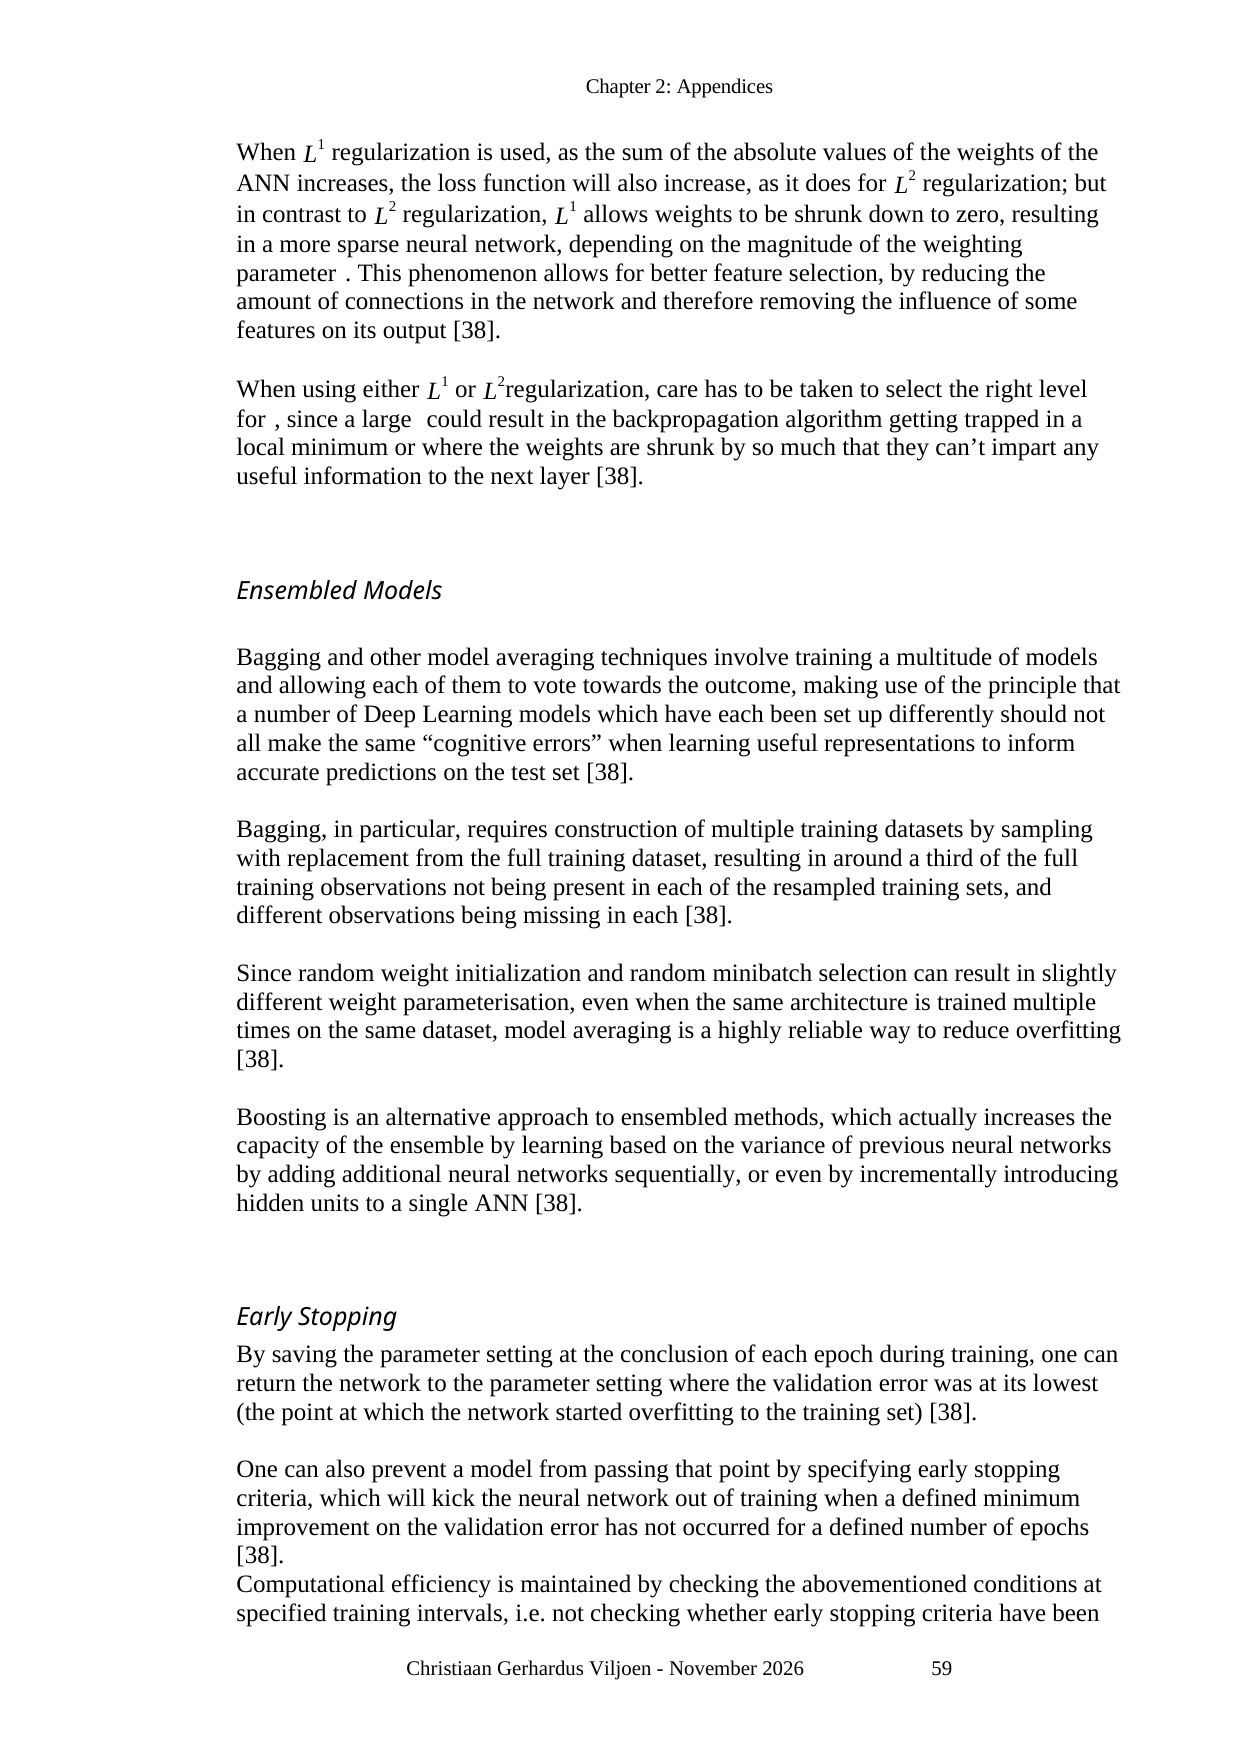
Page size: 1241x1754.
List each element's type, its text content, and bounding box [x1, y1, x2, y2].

text One can also prevent a model from passing that point by specifying early stopping criteria, which will kick the neural network out of training when a defined minimum improvement on the validation error has not occurred for a defined number of epochs . [236, 1454, 1122, 1569]
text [236, 1569, 1122, 1627]
subtitle Early Stopping [236, 1299, 1122, 1333]
text When using either or regularization, care has to be taken to select the right level for , since a large could result in the backpropagation algorithm getting trapped in a local minimum or where the weights are shrunk by so much that they can’t impart any useful information to the next layer . [236, 373, 1122, 490]
text Bagging and other model averaging techniques involve training a multitude of models and allowing each of them to vote towards the outcome, making use of the principle that a number of Deep Learning models which have each been set up differently should not all make the same “cognitive errors” when learning useful representations to inform accurate predictions on the test set . [236, 642, 1122, 785]
text Since random weight initialization and random minibatch selection can result in slightly different weight parameterisation, even when the same architecture is trained multiple times on the same dataset, model averaging is a highly reliable way to reduce overfitting . [236, 958, 1122, 1073]
text By saving the parameter setting at the conclusion of each epoch during training, one can return the network to the parameter setting where the validation error was at its lowest (the point at which the network started overfitting to the training set) . [236, 1339, 1122, 1426]
text Boosting is an alternative approach to ensembled methods, which actually increases the capacity of the ensemble by learning based on the variance of previous neural networks by adding additional neural networks sequentially, or even by incrementally introducing hidden units to a single ANN . [236, 1102, 1122, 1217]
text When regularization is used, as the sum of the absolute values of the weights of the ANN increases, the loss function will also increase, as it does for regularization; but in contrast to regularization, allows weights to be shrunk down to zero, resulting in a more sparse neural network, depending on the magnitude of the weighting parameter . This phenomenon allows for better feature selection, by reducing the amount of connections in the network and therefore removing the influence of some features on its output . [236, 135, 1122, 344]
subtitle Ensembled Models [236, 572, 1122, 607]
text Bagging, in particular, requires construction of multiple training datasets by sampling with replacement from the full training dataset, resulting in around a third of the full training observations not being present in each of the resampled training sets, and different observations being missing in each . [236, 814, 1122, 929]
